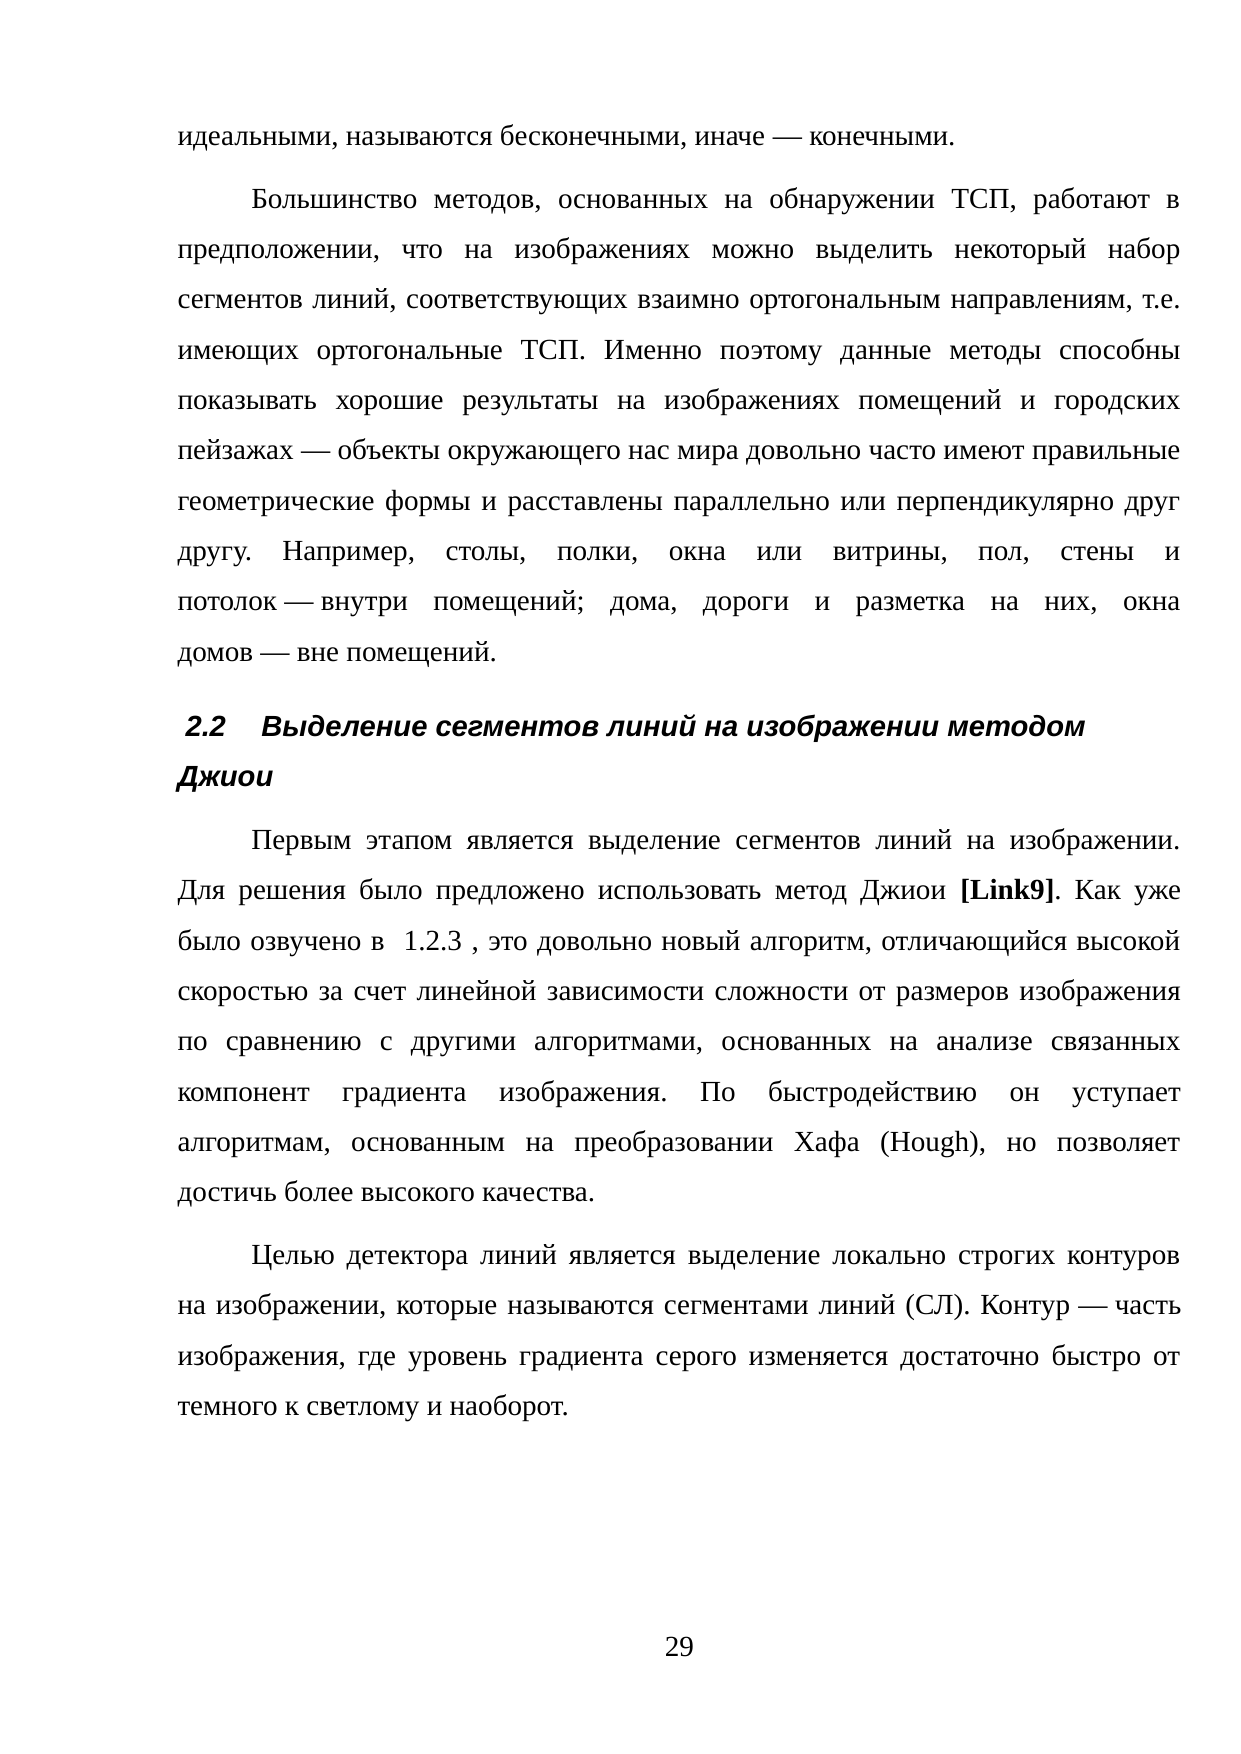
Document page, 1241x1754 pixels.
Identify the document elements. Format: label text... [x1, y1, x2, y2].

subtitle Выделение сегментов линий на изображении методом Джиои [177, 709, 1181, 793]
text Большинство методов, основанных на обнаружении ТСП, работают в предположении, что на изображениях можно выделить некоторый набор сегментов линий, соответствующих взаимно ортогональным направлениям, т.е. имеющих ортогональные ТСП. Именно поэтому данные методы способны показывать хорошие результаты на изображениях помещений и городских пейзажах — объекты окружающего нас мира довольно часто имеют правильные геометрические формы и расставлены параллельно или перпендикулярно друг другу. Например, столы, полки, окна или витрины, пол, стены и потолок — внутри помещений; дома, дороги и разметка на них, окна домов — вне помещений. [177, 181, 1181, 667]
text Целью детектора линий является выделение локально строгих контуров на изображении, которые называются сегментами линий (СЛ). Контур — часть изображения, где уровень градиента серого изменяется достаточно быстро от темного к светлому и наоборот. [177, 1237, 1181, 1422]
text Первым этапом является выделение сегментов линий на изображении. Для решения было предложено использовать метод Джиои [Link9]. Как уже было озвучено в 1.2.3 , это довольно новый алгоритм, отличающийся высокой скоростью за счет линейной зависимости сложности от размеров изображения по сравнению с другими алгоритмами, основанных на анализе связанных компонент градиента изображения. По быстродействию он уступает алгоритмам, основанным на преобразовании Хафа (Hough), но позволяет достичь более высокого качества. [177, 822, 1181, 1208]
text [177, 118, 1181, 152]
